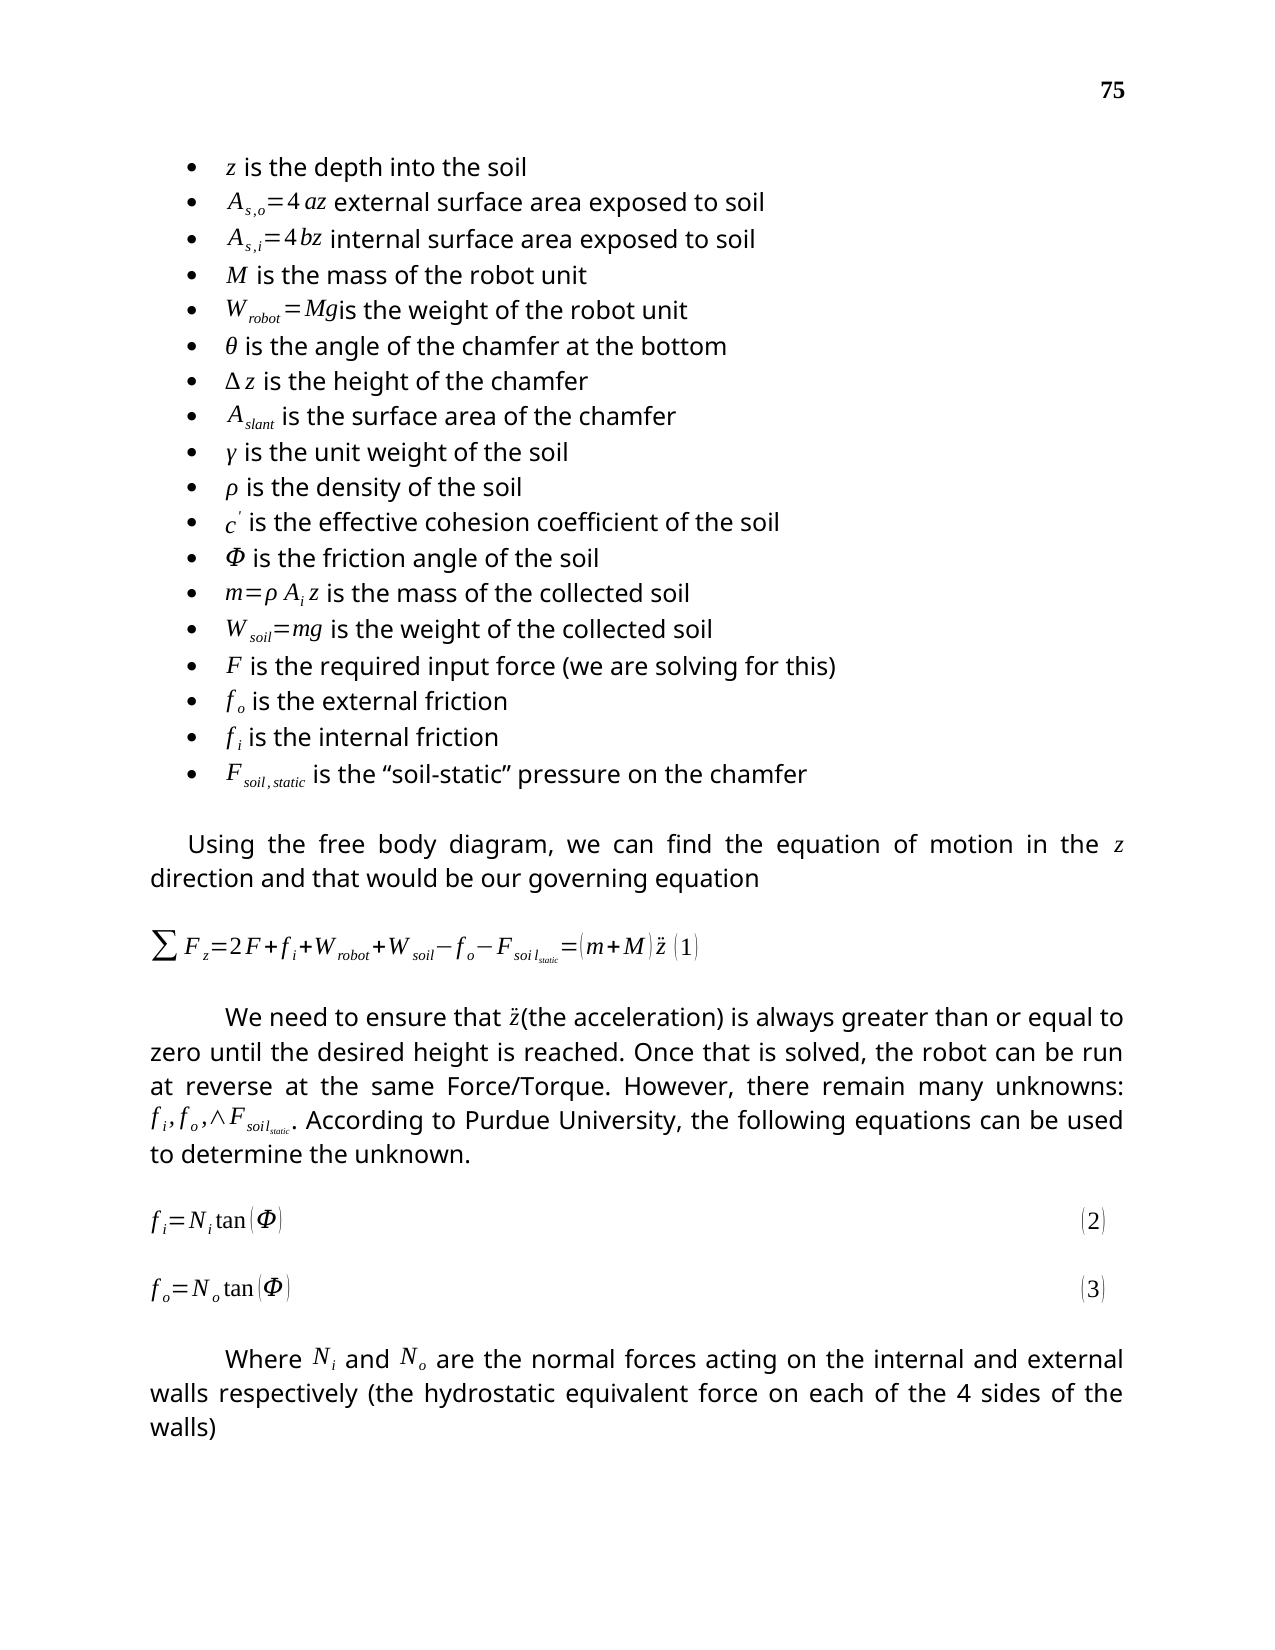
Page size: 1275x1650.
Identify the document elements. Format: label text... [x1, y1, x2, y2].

text Using the free body diagram, we can find the equation of motion in the direction and that would be our governing equation [150, 827, 1125, 895]
list internal surface area exposed to soil [187, 221, 1125, 258]
list external surface area exposed to soil [187, 185, 1125, 221]
list is the internal friction [187, 720, 1125, 756]
list is the required input force (we are solving for this) [187, 649, 1125, 683]
list is the weight of the collected soil [187, 612, 1125, 649]
list is the depth into the soil [187, 150, 1125, 185]
list is the “soil-static” pressure on the chamfer [187, 756, 1125, 793]
list is the density of the soil [187, 470, 1125, 504]
list is the external friction [187, 683, 1125, 720]
list is the surface area of the chamfer [187, 398, 1125, 435]
list is the weight of the robot unit [187, 292, 1125, 329]
list is the angle of the chamfer at the bottom [187, 329, 1125, 364]
text Where and are the normal forces acting on the internal and external walls respectively (the hydrostatic equivalent force on each of the 4 sides of the walls) [150, 1341, 1125, 1443]
list is the effective cohesion coefficient of the soil [187, 504, 1125, 541]
list is the mass of the collected soil [187, 576, 1125, 612]
list is the unit weight of the soil [187, 435, 1125, 470]
list is the friction angle of the soil [187, 541, 1125, 576]
list is the mass of the robot unit [187, 258, 1125, 292]
list is the height of the chamfer [187, 364, 1125, 398]
text We need to ensure that (the acceleration) is always greater than or equal to zero until the desired height is reached. Once that is solved, the robot can be run at reverse at the same Force/Torque. However, there remain many unknowns: . According to Purdue University, the following equations can be used to determine the unknown. [150, 1000, 1125, 1171]
